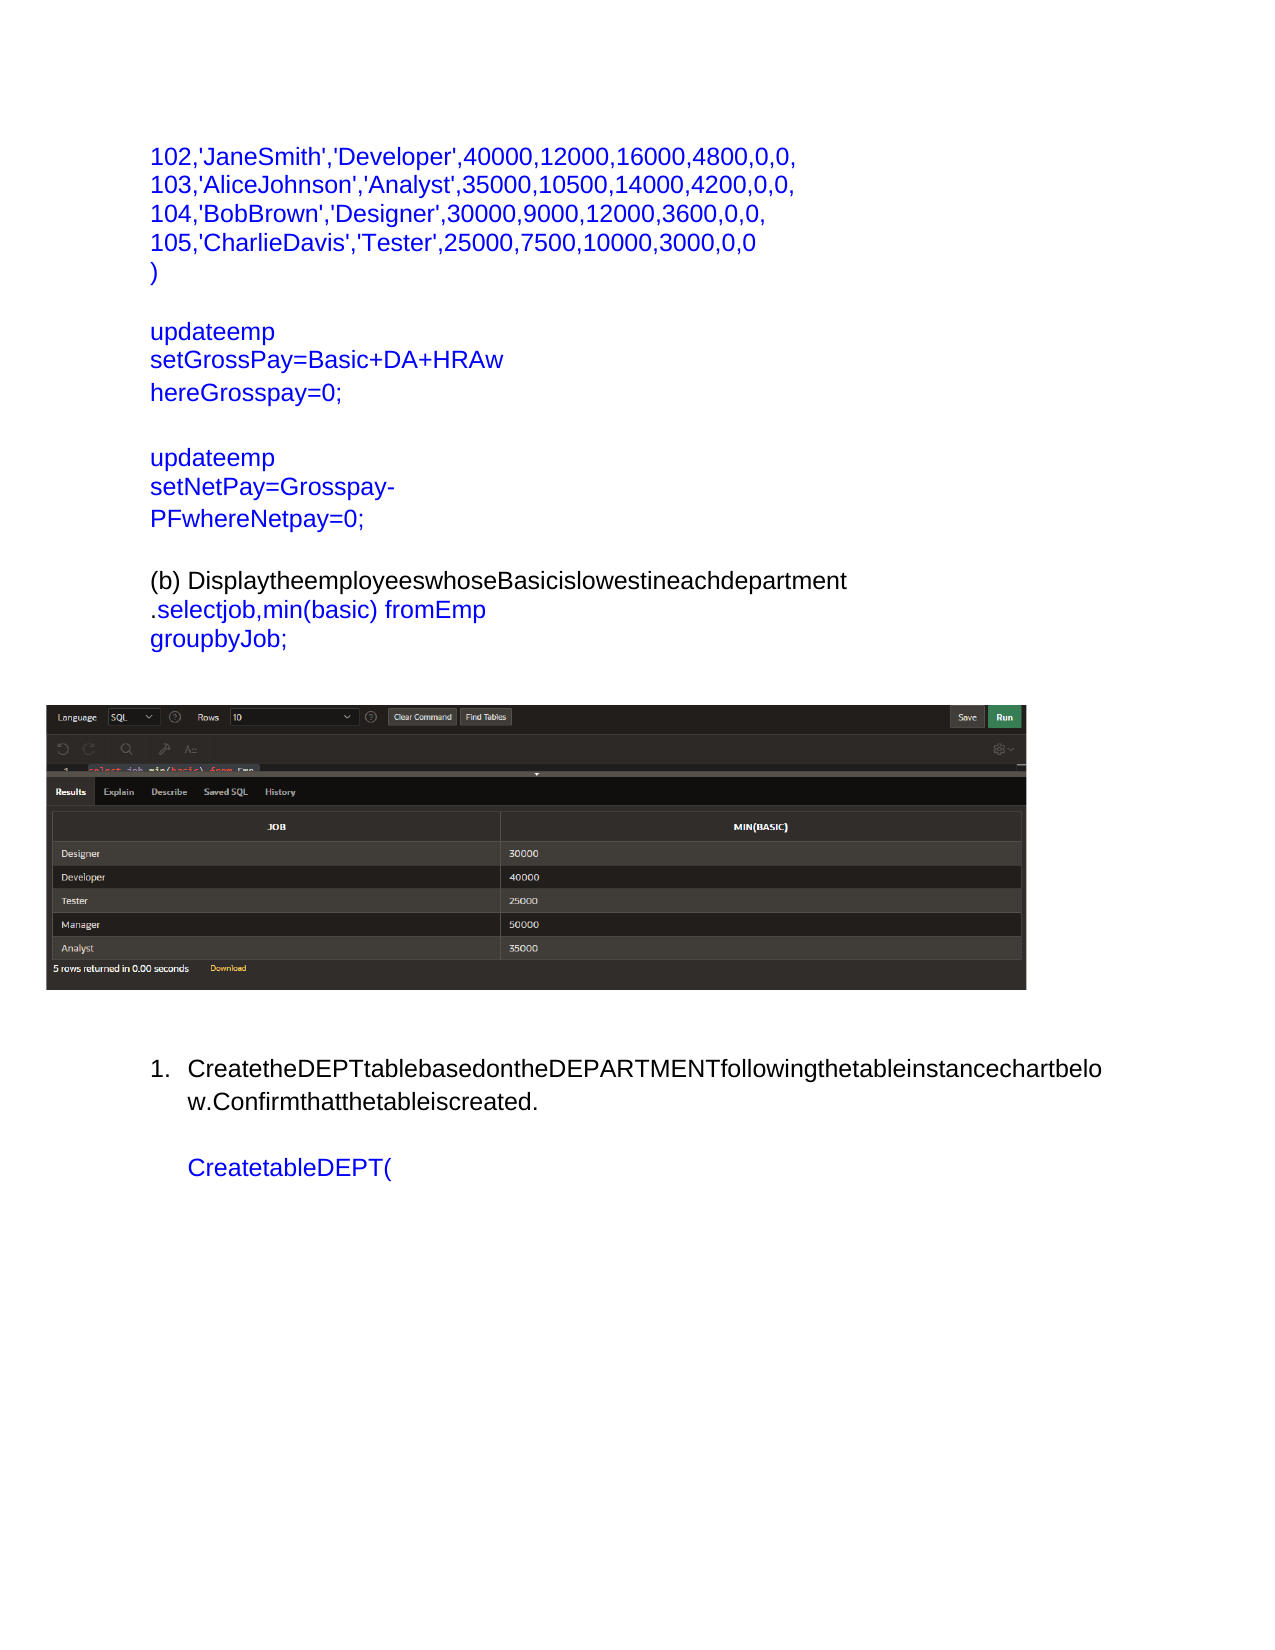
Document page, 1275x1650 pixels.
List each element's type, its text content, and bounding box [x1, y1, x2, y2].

list DisplaytheemployeeswhoseBasicislowestineachdepartment.selectjob,min(basic) fromEmp [150, 566, 917, 624]
text 102,'JaneSmith','Developer',40000,12000,16000,4800,0,0, [150, 142, 1210, 170]
picture [46, 705, 1027, 990]
list CreatetheDEPTtablebasedontheDEPARTMENTfollowingthetableinstancechartbelow.Confirmthatthetableiscreated. [150, 1054, 1116, 1116]
text updateemp [150, 443, 1210, 471]
text groupbyJob; [150, 624, 1210, 652]
text 103,'AliceJohnson','Analyst',35000,10500,14000,4200,0,0, [150, 170, 1210, 199]
text ) [150, 257, 1210, 285]
text updateemp [150, 317, 1210, 345]
text setGrossPay=Basic+DA+HRAwhereGrosspay=0; [150, 345, 507, 407]
text CreatetableDEPT( [187, 1153, 1116, 1182]
text 104,'BobBrown','Designer',30000,9000,12000,3600,0,0, [150, 199, 1210, 228]
text setNetPay=Grosspay-PFwhereNetpay=0; [150, 471, 463, 533]
text 105,'CharlieDavis','Tester',25000,7500,10000,3000,0,0 [150, 228, 1210, 257]
